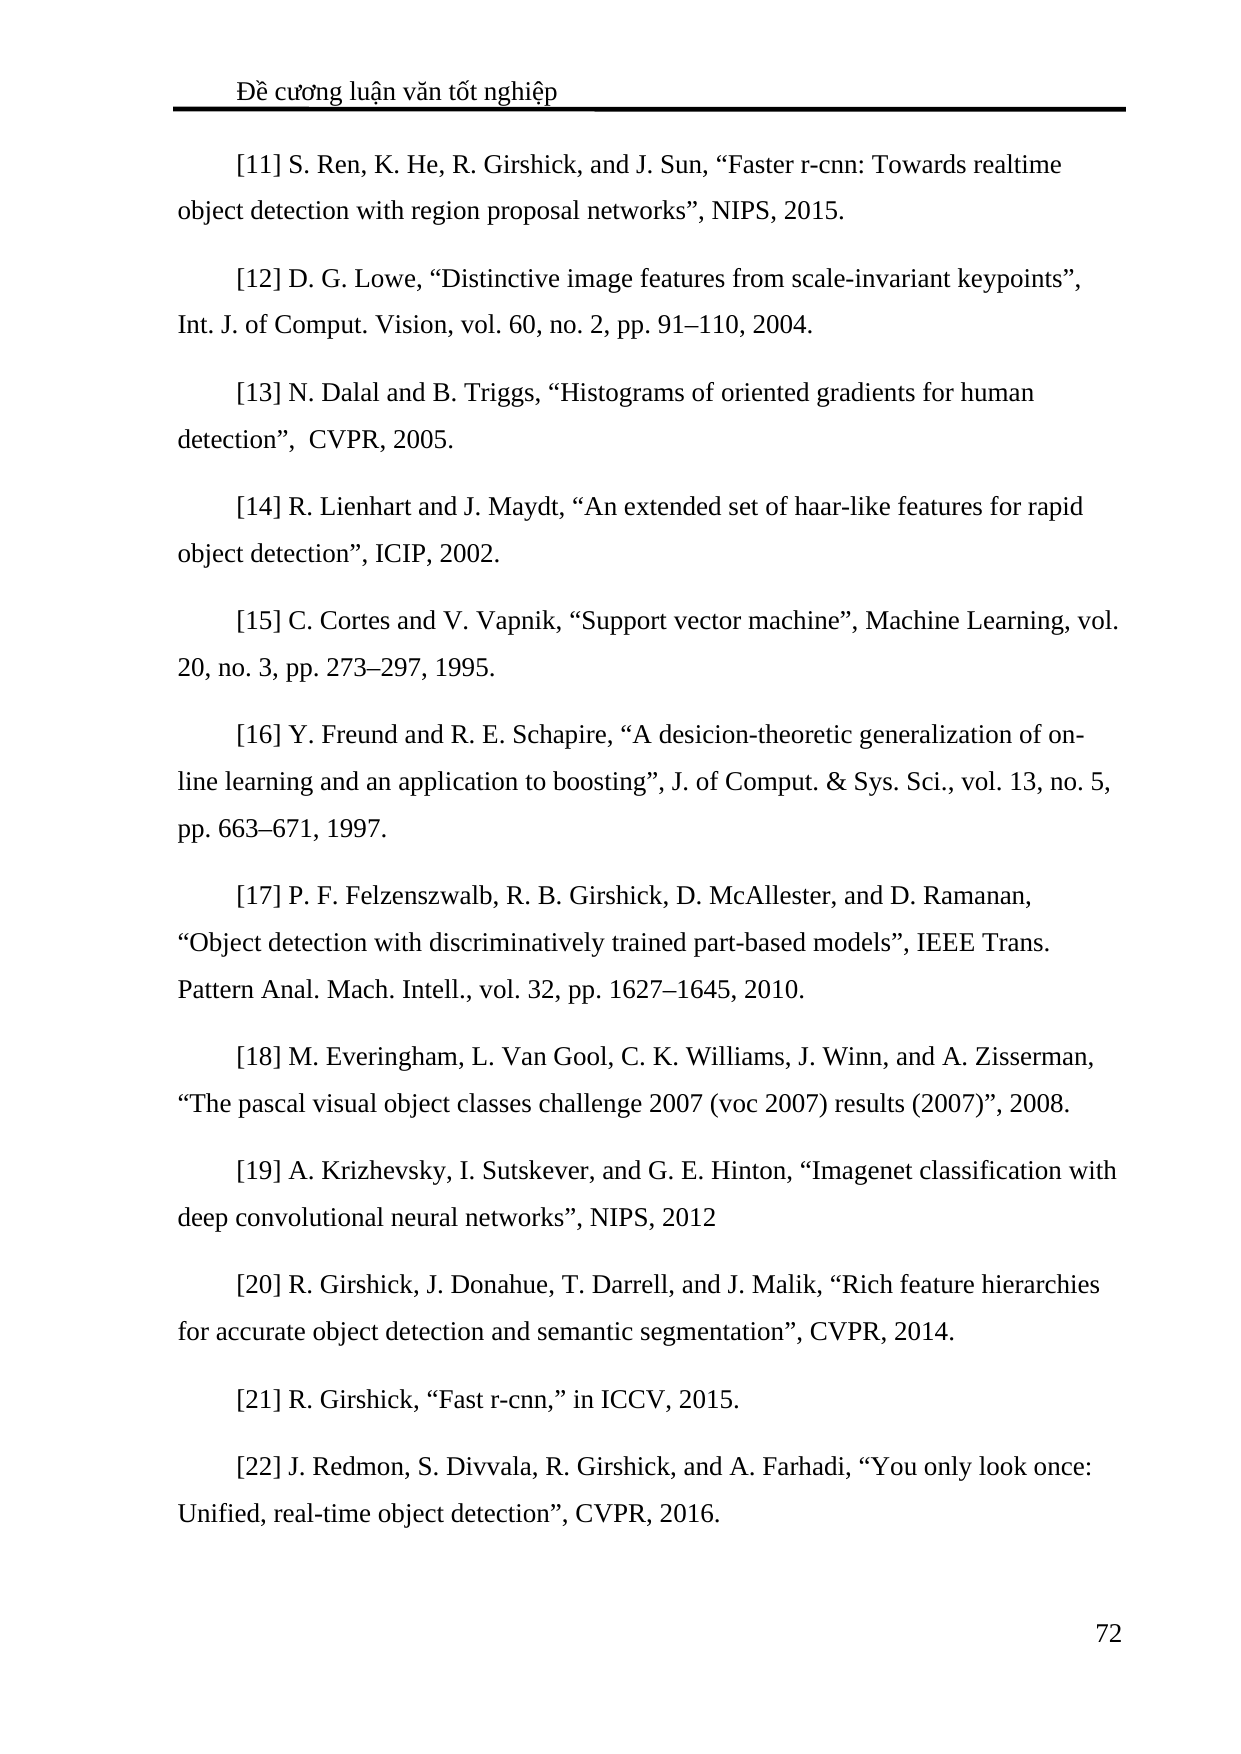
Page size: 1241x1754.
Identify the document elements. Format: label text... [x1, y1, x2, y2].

text [17] P. F. Felzenszwalb, R. B. Girshick, D. McAllester, and D. Ramanan, “Object detection with discriminatively trained part-based models”, IEEE Trans. Pattern Anal. Mach. Intell., vol. 32, pp. 1627–1645, 2010. [177, 879, 1122, 1004]
text [20] R. Girshick, J. Donahue, T. Darrell, and J. Malik, “Rich feature hierarchies for accurate object detection and semantic segmentation”, CVPR, 2014. [177, 1268, 1122, 1346]
text [22] J. Redmon, S. Divvala, R. Girshick, and A. Farhadi, “You only look once: Unified, real-time object detection”, CVPR, 2016. [177, 1450, 1122, 1528]
text [14] R. Lienhart and J. Maydt, “An extended set of haar-like features for rapid object detection”, ICIP, 2002. [177, 490, 1122, 568]
text [19] A. Krizhevsky, I. Sutskever, and G. E. Hinton, “Imagenet classification with deep convolutional neural networks”, NIPS, 2012 [177, 1154, 1122, 1232]
text [13] N. Dalal and B. Triggs, “Histograms of oriented gradients for human detection”, CVPR, 2005. [177, 376, 1122, 454]
text [12] D. G. Lowe, “Distinctive image features from scale-invariant keypoints”, Int. J. of Comput. Vision, vol. 60, no. 2, pp. 91–110, 2004. [177, 262, 1122, 340]
text [11] S. Ren, K. He, R. Girshick, and J. Sun, “Faster r-cnn: Towards realtime object detection with region proposal networks”, NIPS, 2015. [177, 148, 1122, 226]
text [18] M. Everingham, L. Van Gool, C. K. Williams, J. Winn, and A. Zisserman, “The pascal visual object classes challenge 2007 (voc 2007) results (2007)”, 2008. [177, 1040, 1122, 1118]
text [21] R. Girshick, “Fast r-cnn,” in ICCV, 2015. [177, 1383, 1122, 1414]
text [15] C. Cortes and V. Vapnik, “Support vector machine”, Machine Learning, vol. 20, no. 3, pp. 273–297, 1995. [177, 604, 1122, 682]
text [16] Y. Freund and R. E. Schapire, “A desicion-theoretic generalization of on-line learning and an application to boosting”, J. of Comput. & Sys. Sci., vol. 13, no. 5, pp. 663–671, 1997. [177, 718, 1122, 843]
